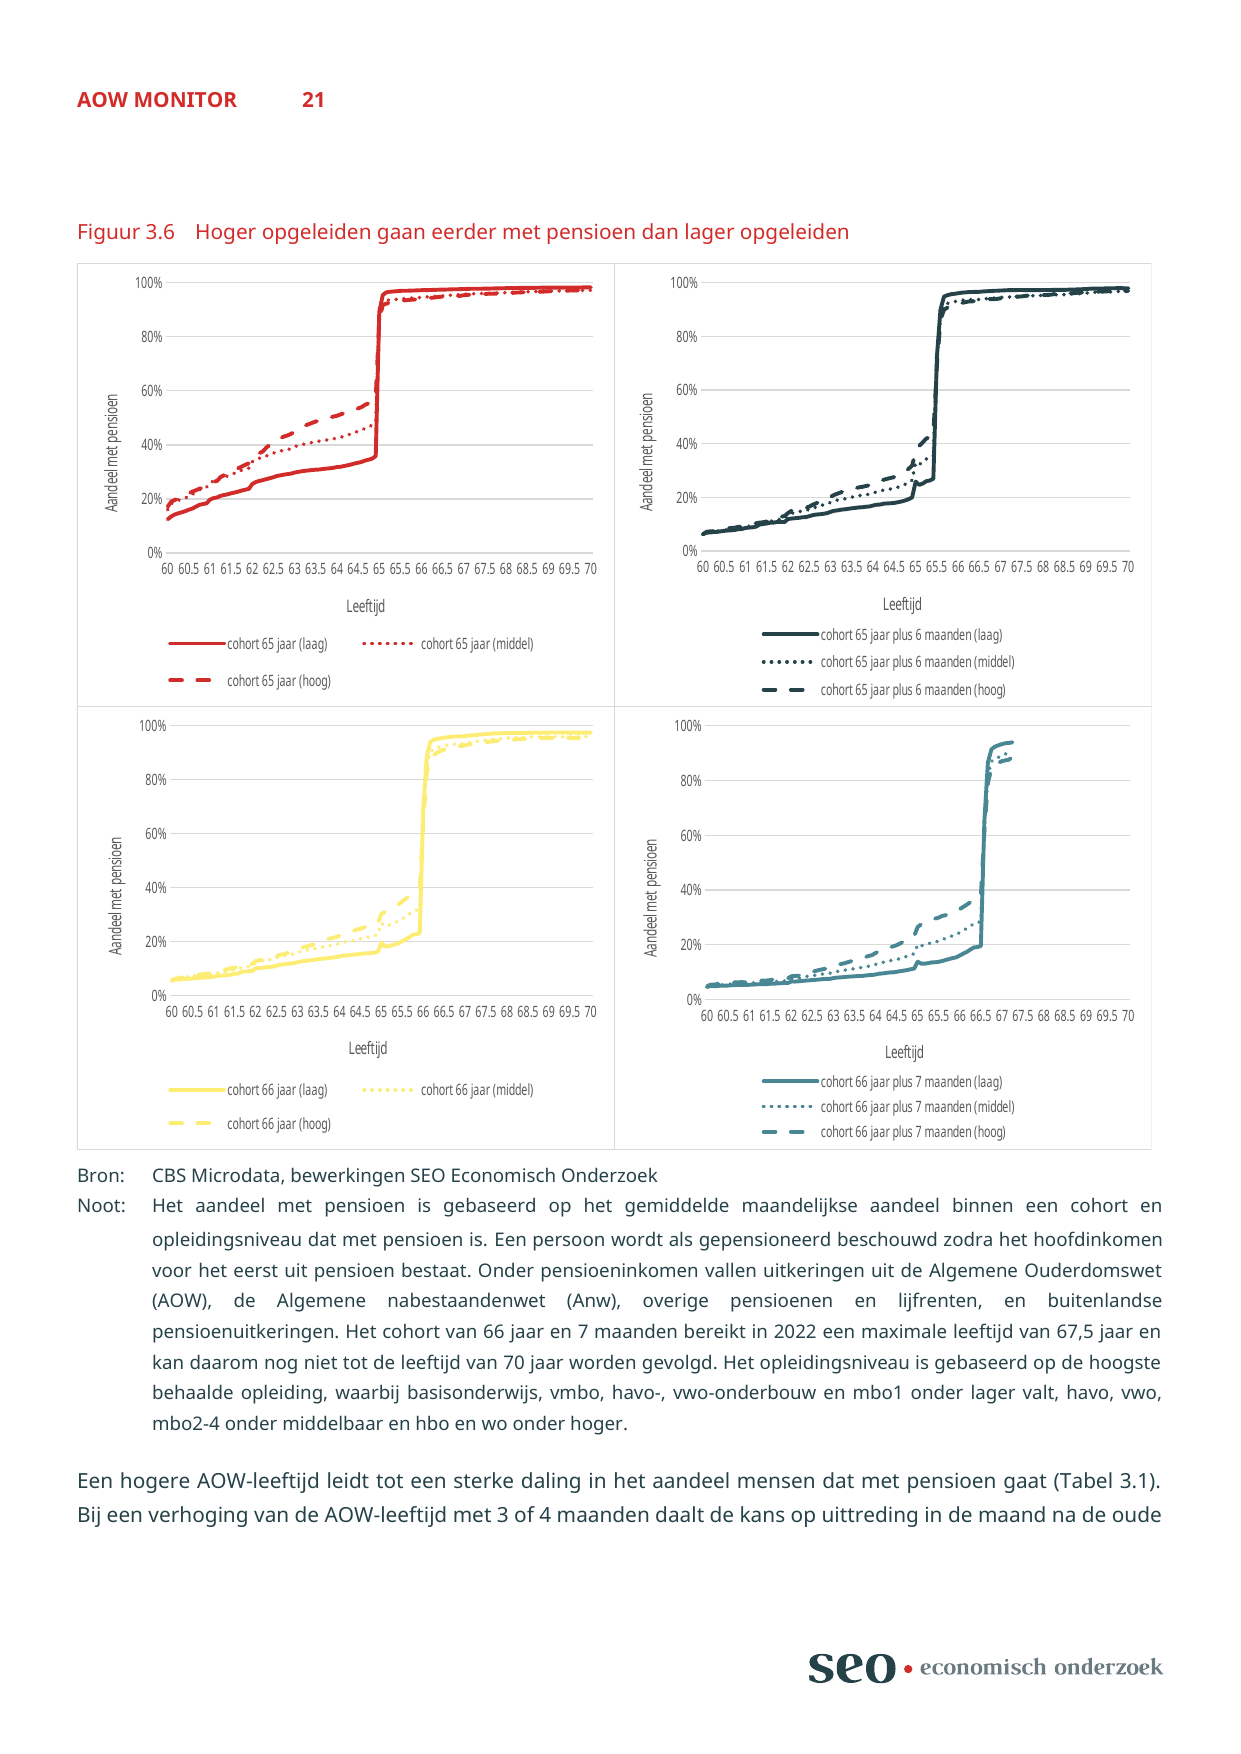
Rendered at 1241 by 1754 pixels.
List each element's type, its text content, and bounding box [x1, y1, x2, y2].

text Hoger opgeleiden gaan eerder met pensioen dan lager opgeleiden [77, 217, 1163, 245]
text CBS Microdata, bewerkingen SEO Economisch Onderzoek [77, 1162, 1163, 1187]
list Noot: Het aandeel met pensioen is gebaseerd op het gemiddelde maandelijkse aandeel binnen een cohort en opleidingsniveau dat met pensioen is. Een persoon wordt als gepensioneerd beschouwd zodra het hoofdinkomen voor het eerst uit pensioen bestaat. Onder pensioeninkomen vallen uitkeringen uit de Algemene Ouderdomswet (AOW), de Algemene nabestaandenwet (Anw), overige pensioenen en lijfrenten, en buitenlandse pensioenuitkeringen. Het cohort van 66 jaar en 7 maanden bereikt in 2022 een maximale leeftijd van 67,5 jaar en kan daarom nog niet tot de leeftijd van 70 jaar worden gevolgd. Het opleidingsniveau is gebaseerd op de hoogste behaalde opleiding, waarbij basisonderwijs, vmbo, havo-, vwo-onderbouw en mbo1 onder lager valt, havo, vwo, mbo2-4 onder middelbaar en hbo en wo onder hoger. [77, 1192, 1163, 1436]
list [77, 1466, 1163, 1528]
